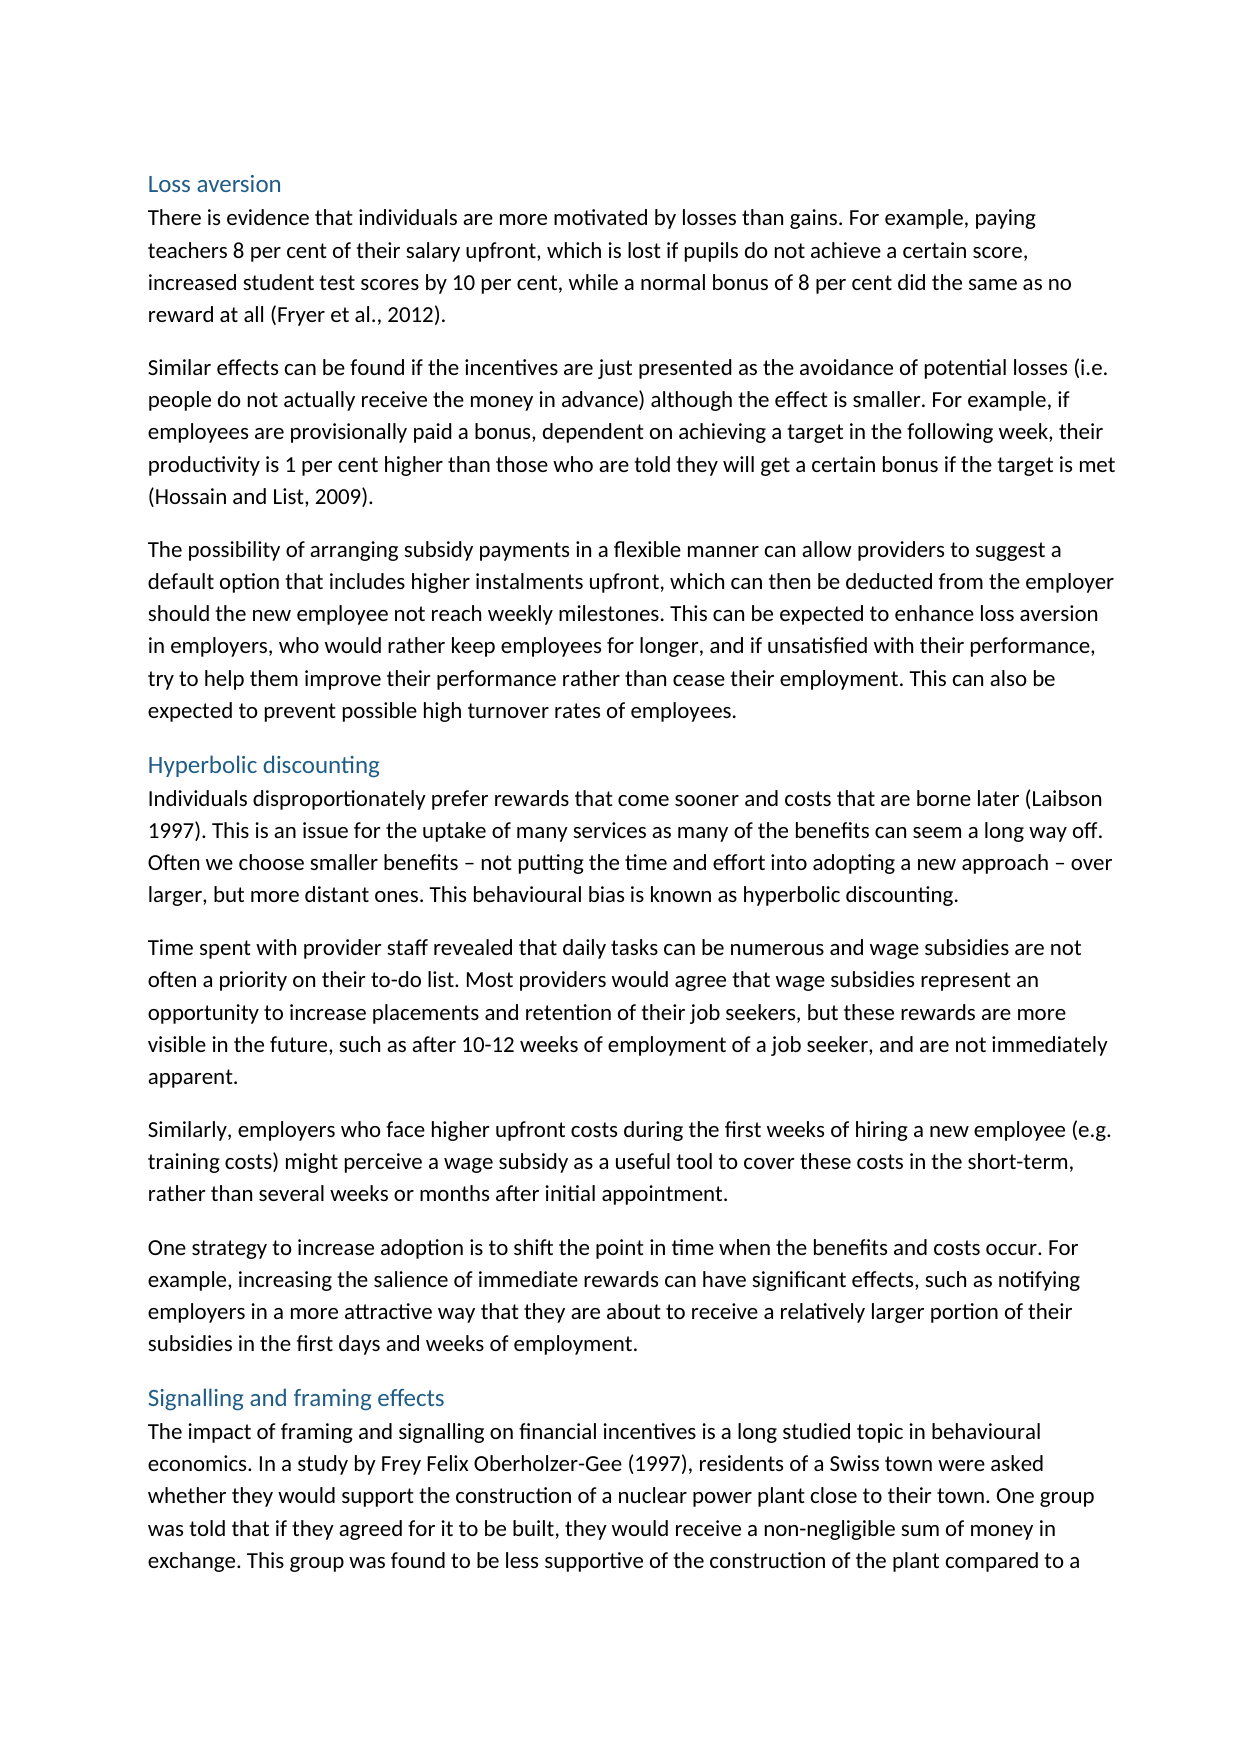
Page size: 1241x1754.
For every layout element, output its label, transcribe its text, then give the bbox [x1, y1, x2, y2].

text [148, 1417, 1122, 1574]
text Similarly, employers who face higher upfront costs during the first weeks of hiring a new employee (e.g. training costs) might perceive a wage subsidy as a useful tool to cover these costs in the short-term, rather than several weeks or months after initial appointment. [148, 1115, 1122, 1208]
text The possibility of arranging subsidy payments in a flexible manner can allow providers to suggest a default option that includes higher instalments upfront, which can then be deducted from the employer should the new employee not reach weekly milestones. This can be expected to enhance loss aversion in employers, who would rather keep employees for longer, and if unsatisfied with their performance, try to help them improve their performance rather than cease their employment. This can also be expected to prevent possible high turnover rates of employees. [148, 535, 1122, 724]
text There is evidence that individuals are more motivated by losses than gains. For example, paying teachers 8 per cent of their salary upfront, which is lost if pupils do not achieve a certain score, increased student test scores by 10 per cent, while a normal bonus of 8 per cent did the same as no reward at all (Fryer et al., 2012). [148, 203, 1122, 328]
subtitle Loss aversion [148, 168, 1122, 199]
text Similar effects can be found if the incentives are just presented as the avoidance of potential losses (i.e. people do not actually receive the money in advance) although the effect is smaller. For example, if employees are provisionally paid a bonus, dependent on achieving a target in the following week, their productivity is 1 per cent higher than those who are told they will get a certain bonus if the target is met (Hossain and List, 2009). [148, 353, 1122, 510]
text Time spent with provider staff revealed that daily tasks can be numerous and wage subsidies are not often a priority on their to-do list. Most providers would agree that wage subsidies represent an opportunity to increase placements and retention of their job seekers, but these rewards are more visible in the future, such as after 10-12 weeks of employment of a job seeker, and are not immediately apparent. [148, 933, 1122, 1090]
text Individuals disproportionately prefer rewards that come sooner and costs that are borne later (Laibson 1997). This is an issue for the uptake of many services as many of the benefits can seem a long way off. Often we choose smaller benefits – not putting the time and effort into adopting a new approach – over larger, but more distant ones. This behavioural bias is known as hyperbolic discounting. [148, 784, 1122, 908]
text One strategy to increase adoption is to shift the point in time when the benefits and costs occur. For example, increasing the salience of immediate rewards can have significant effects, such as notifying employers in a more attractive way that they are about to receive a relatively larger portion of their subsidies in the first days and weeks of employment. [148, 1233, 1122, 1357]
subtitle Signalling and framing effects [148, 1382, 1122, 1413]
subtitle Hyperbolic discounting [148, 749, 1122, 779]
